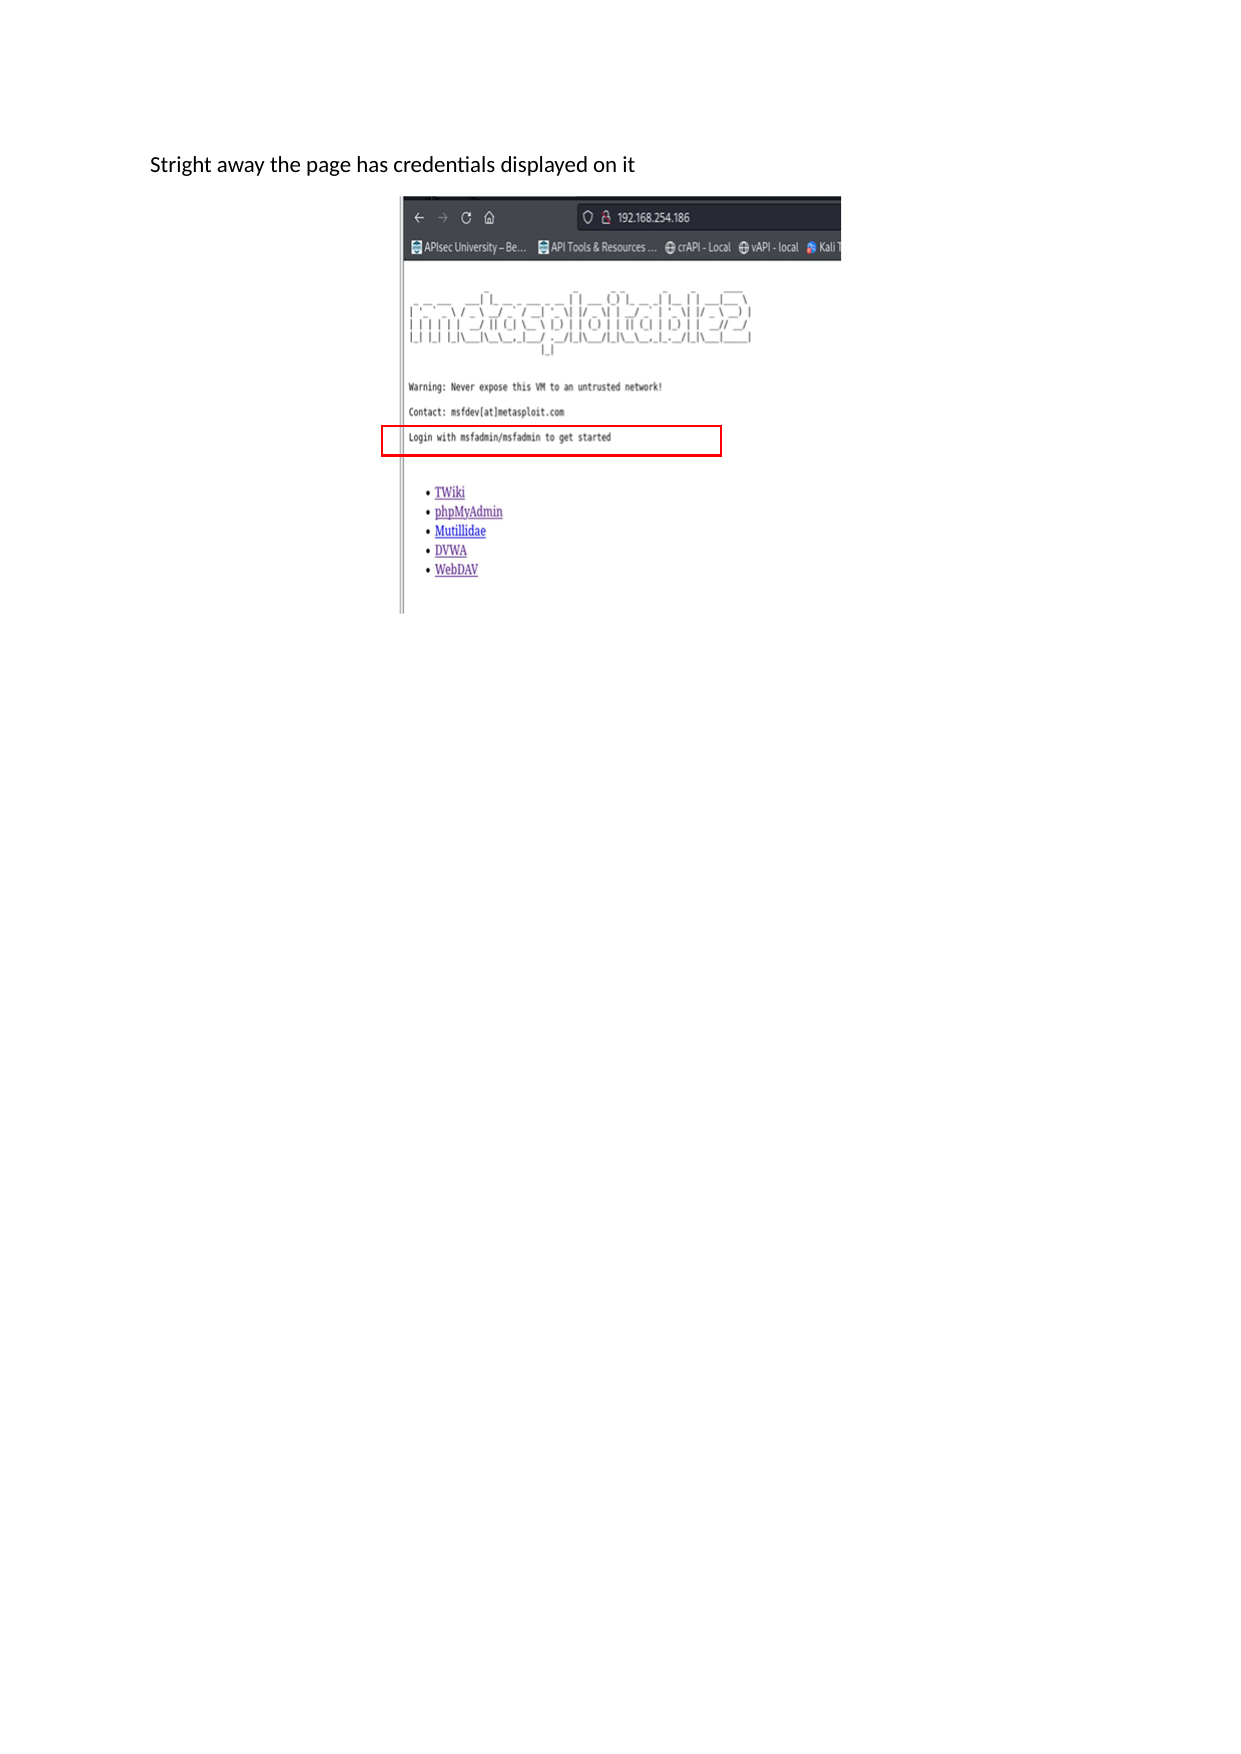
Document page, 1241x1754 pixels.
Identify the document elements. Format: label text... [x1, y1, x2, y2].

text Stright away the page has credentials displayed on it [150, 150, 1090, 178]
picture [399, 427, 720, 454]
picture [399, 196, 842, 614]
